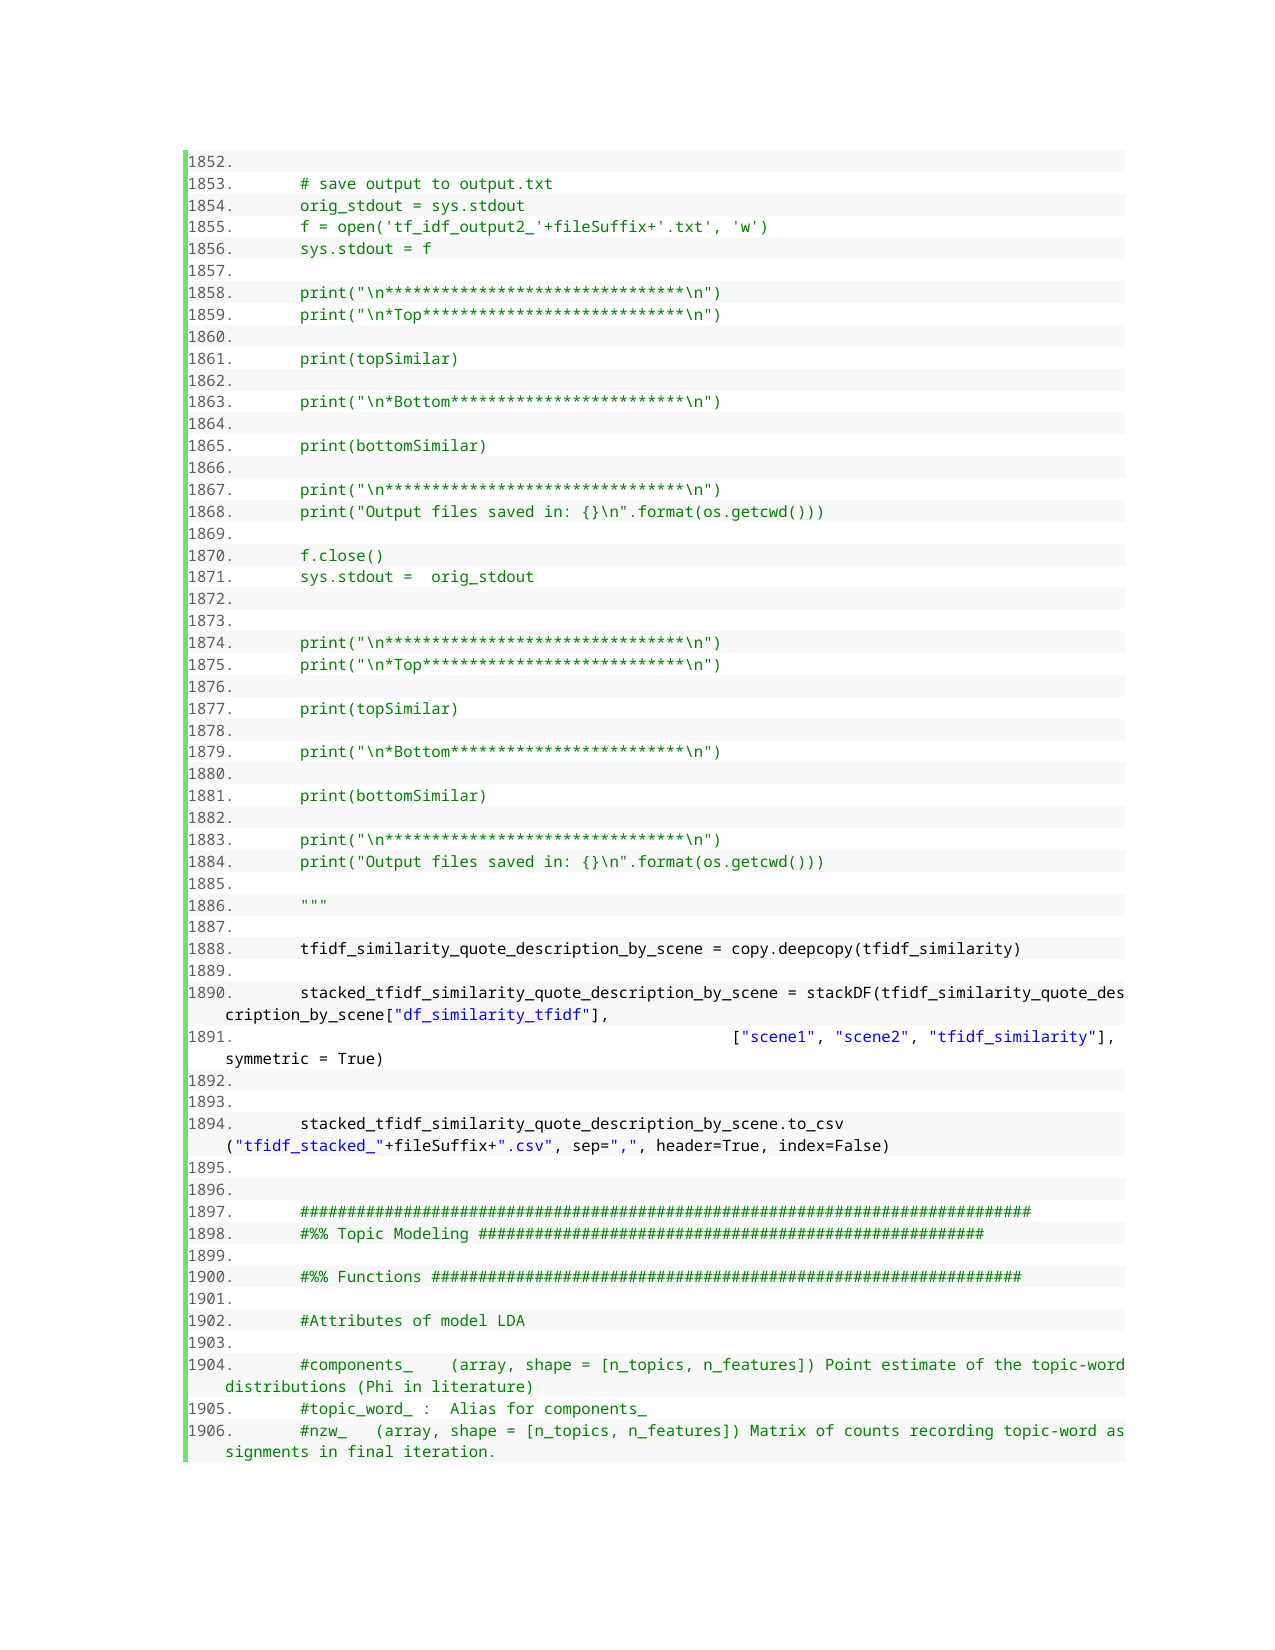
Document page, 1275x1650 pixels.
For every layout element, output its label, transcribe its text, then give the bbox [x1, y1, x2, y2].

list print("\n********************************\n") [188, 281, 1125, 303]
list stacked_tfidf_similarity_quote_description_by_scene = stackDF(tfidf_similarity_quote_description_by_scene["df_similarity_tfidf"], [188, 981, 1125, 1025]
list ############################################################################## [188, 1200, 1125, 1222]
list print(bottomSimilar) [188, 784, 1125, 806]
list f = open('tf_idf_output2_'+fileSuffix+'.txt', 'w') [188, 216, 1125, 237]
list print("Output files saved in: {}\n".format(os.getcwd())) [188, 850, 1125, 872]
list f.close() [188, 544, 1125, 566]
list #topic_word_ : Alias for components_ [188, 1397, 1125, 1419]
list print("\n*Bottom*************************\n") [188, 741, 1125, 762]
list print("Output files saved in: {}\n".format(os.getcwd())) [188, 500, 1125, 522]
list #%% Topic Modeling ###################################################### [188, 1222, 1125, 1244]
list sys.stdout = orig_stdout [188, 566, 1125, 587]
list """ [188, 894, 1125, 916]
list ["scene1", "scene2", "tfidf_similarity"], symmetric = True) [188, 1025, 1125, 1069]
list #Attributes of model LDA [188, 1309, 1125, 1331]
list orig_stdout = sys.stdout [188, 194, 1125, 216]
list tfidf_similarity_quote_description_by_scene = copy.deepcopy(tfidf_similarity) [188, 937, 1125, 959]
list print("\n********************************\n") [188, 478, 1125, 500]
list print("\n*Top****************************\n") [188, 303, 1125, 325]
list print(topSimilar) [188, 347, 1125, 369]
list print("\n*Bottom*************************\n") [188, 391, 1125, 412]
list #nzw_ (array, shape = [n_topics, n_features]) Matrix of counts recording topic-word assignments in final iteration. [188, 1419, 1125, 1462]
list # save output to output.txt [188, 172, 1125, 194]
list stacked_tfidf_similarity_quote_description_by_scene.to_csv("tfidf_stacked_"+fileSuffix+".csv", sep=",", header=True, index=False) [188, 1112, 1125, 1156]
list #components_ (array, shape = [n_topics, n_features]) Point estimate of the topic-word distributions (Phi in literature) [188, 1353, 1125, 1397]
list print("\n********************************\n") [188, 828, 1125, 850]
list print("\n*Top****************************\n") [188, 653, 1125, 675]
list print(topSimilar) [188, 697, 1125, 719]
list sys.stdout = f [188, 237, 1125, 259]
list print("\n********************************\n") [188, 631, 1125, 653]
list print(bottomSimilar) [188, 434, 1125, 456]
list #%% Functions ############################################################### [188, 1266, 1125, 1287]
